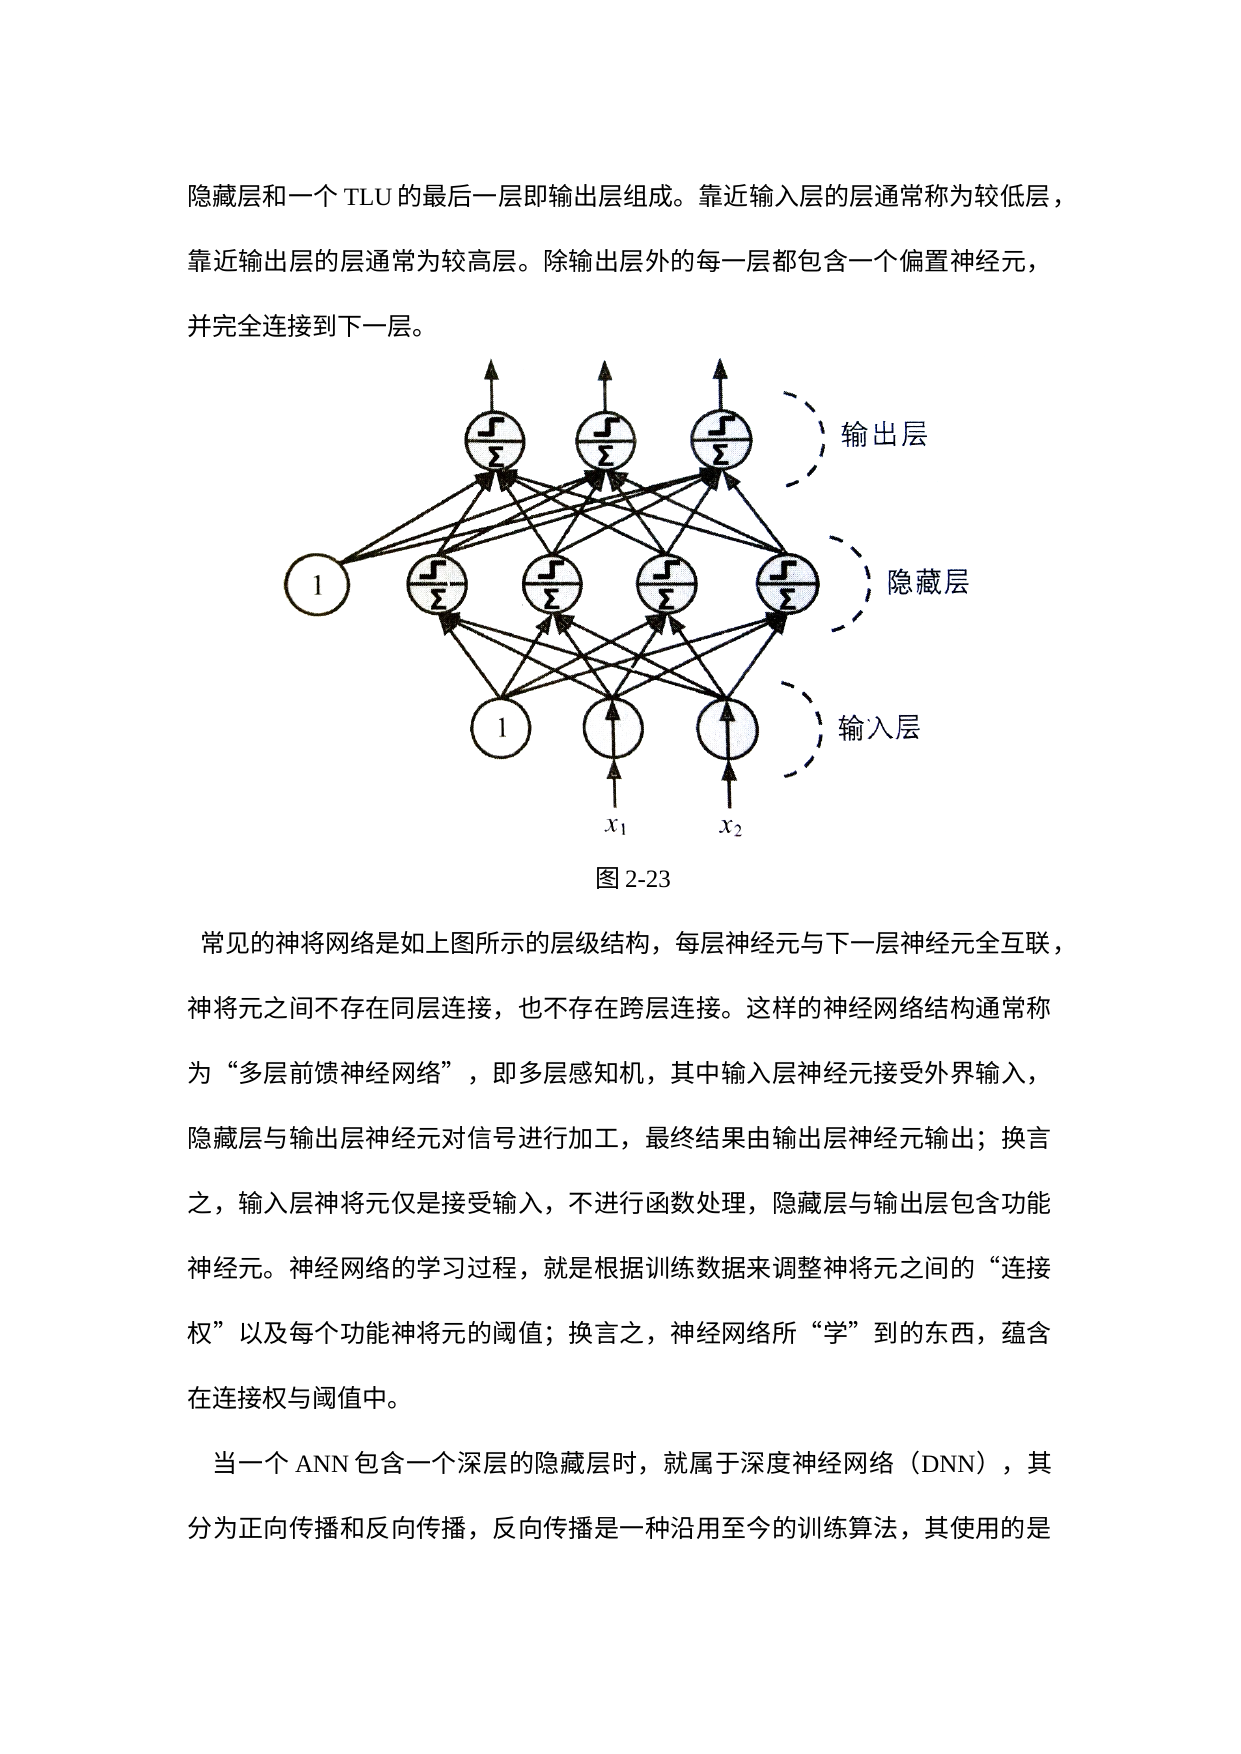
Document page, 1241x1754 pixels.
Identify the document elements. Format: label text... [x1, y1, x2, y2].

text 常见的神将网络是如上图所示的层级结构，每层神经元与下一层神经元全互联，神将元之间不存在同层连接，也不存在跨层连接。这样的神经网络结构通常称为“多层前馈神经网络”，即多层感知机，其中输入层神经元接受外界输入，隐藏层与输出层神经元对信号进行加工，最终结果由输出层神经元输出；换言之，输入层神将元仅是接受输入，不进行函数处理，隐藏层与输出层包含功能神经元。神经网络的学习过程，就是根据训练数据来调整神将元之间的“连接权”以及每个功能神将元的阈值；换言之，神经网络所“学”到的东西，蕴含在连接权与阈值中。 [187, 909, 1053, 1429]
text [187, 162, 1053, 357]
text 图2-23 [187, 844, 1053, 909]
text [187, 1429, 1053, 1559]
picture [277, 356, 988, 840]
